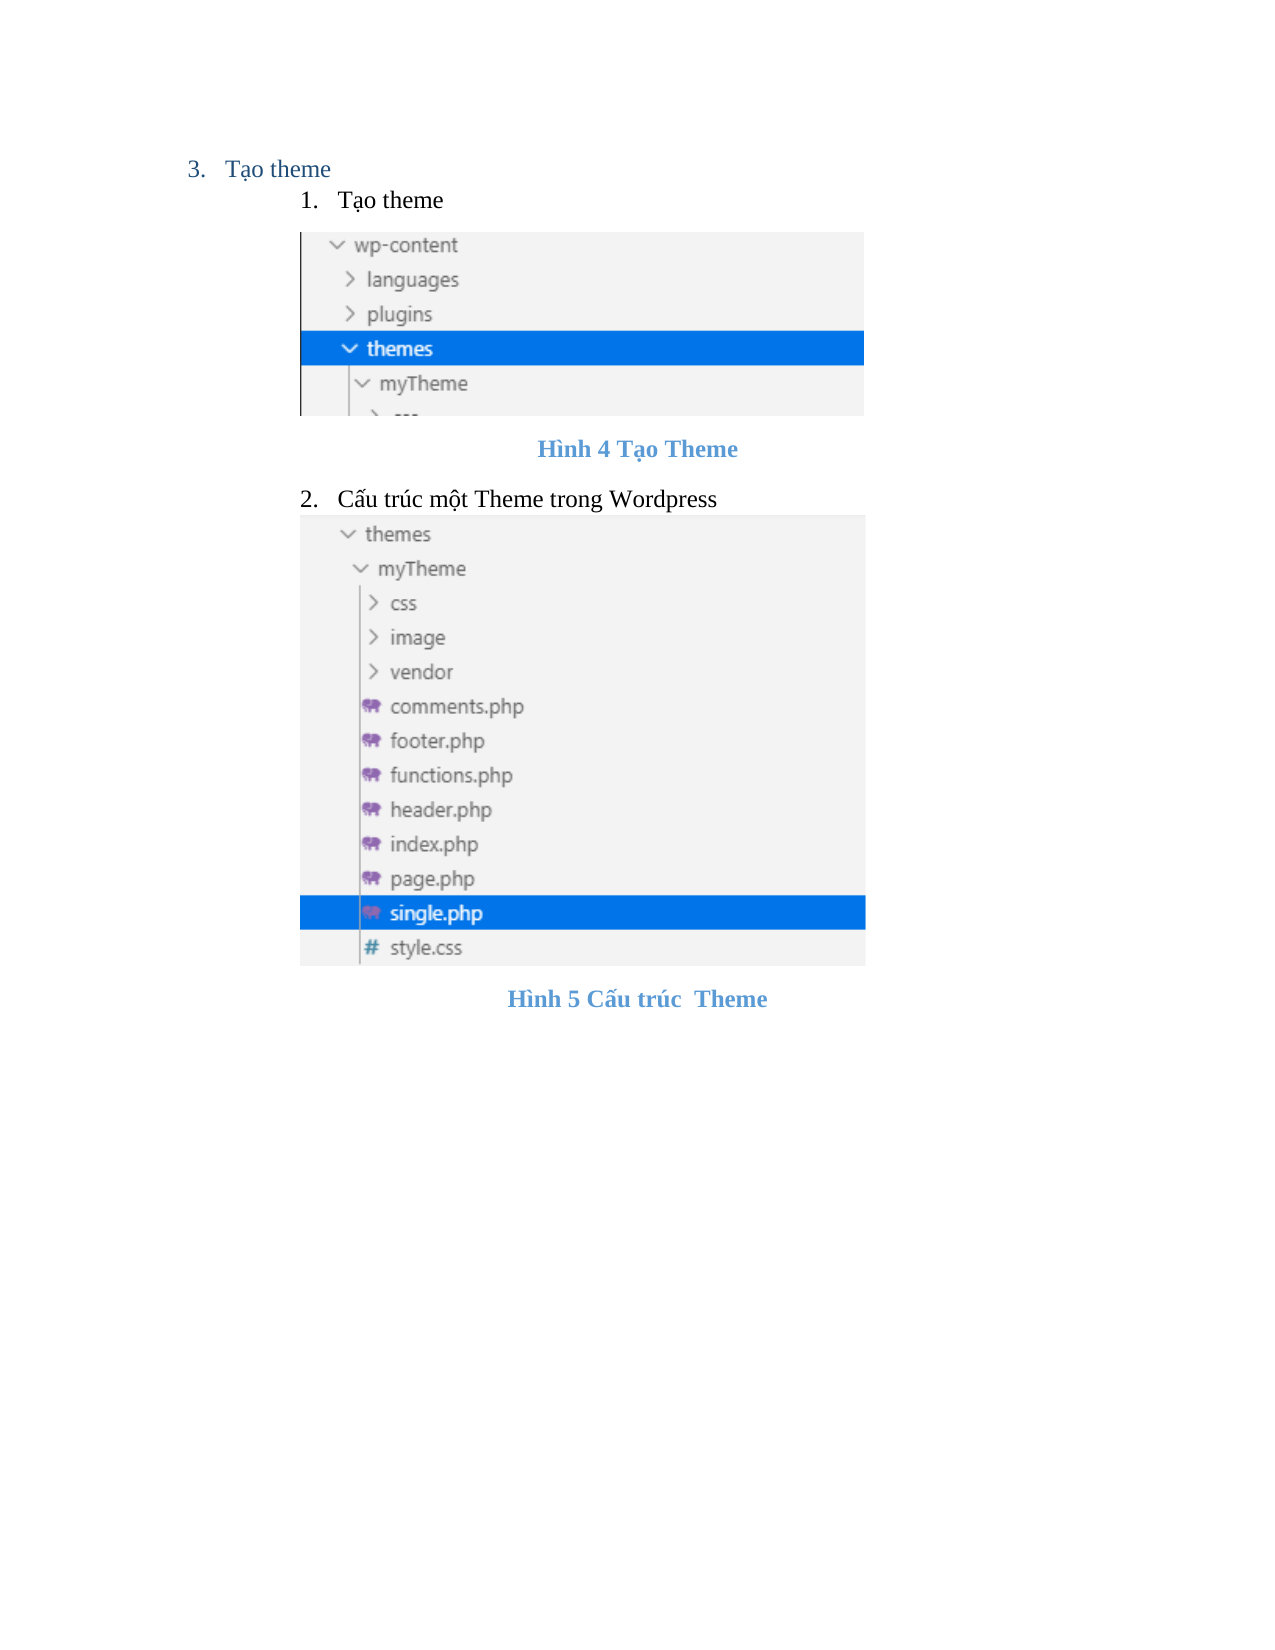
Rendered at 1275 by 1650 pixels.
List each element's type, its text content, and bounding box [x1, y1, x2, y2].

list Tạo theme [300, 185, 1125, 214]
picture [300, 515, 869, 966]
list Cấu trúc một Theme trong Wordpress [300, 484, 1125, 513]
text Hình 5 Cấu trúc Theme [150, 984, 1125, 1013]
picture [300, 232, 864, 416]
subtitle Tạo theme [187, 154, 1125, 183]
text Hình 4 Tạo Theme [150, 434, 1125, 463]
